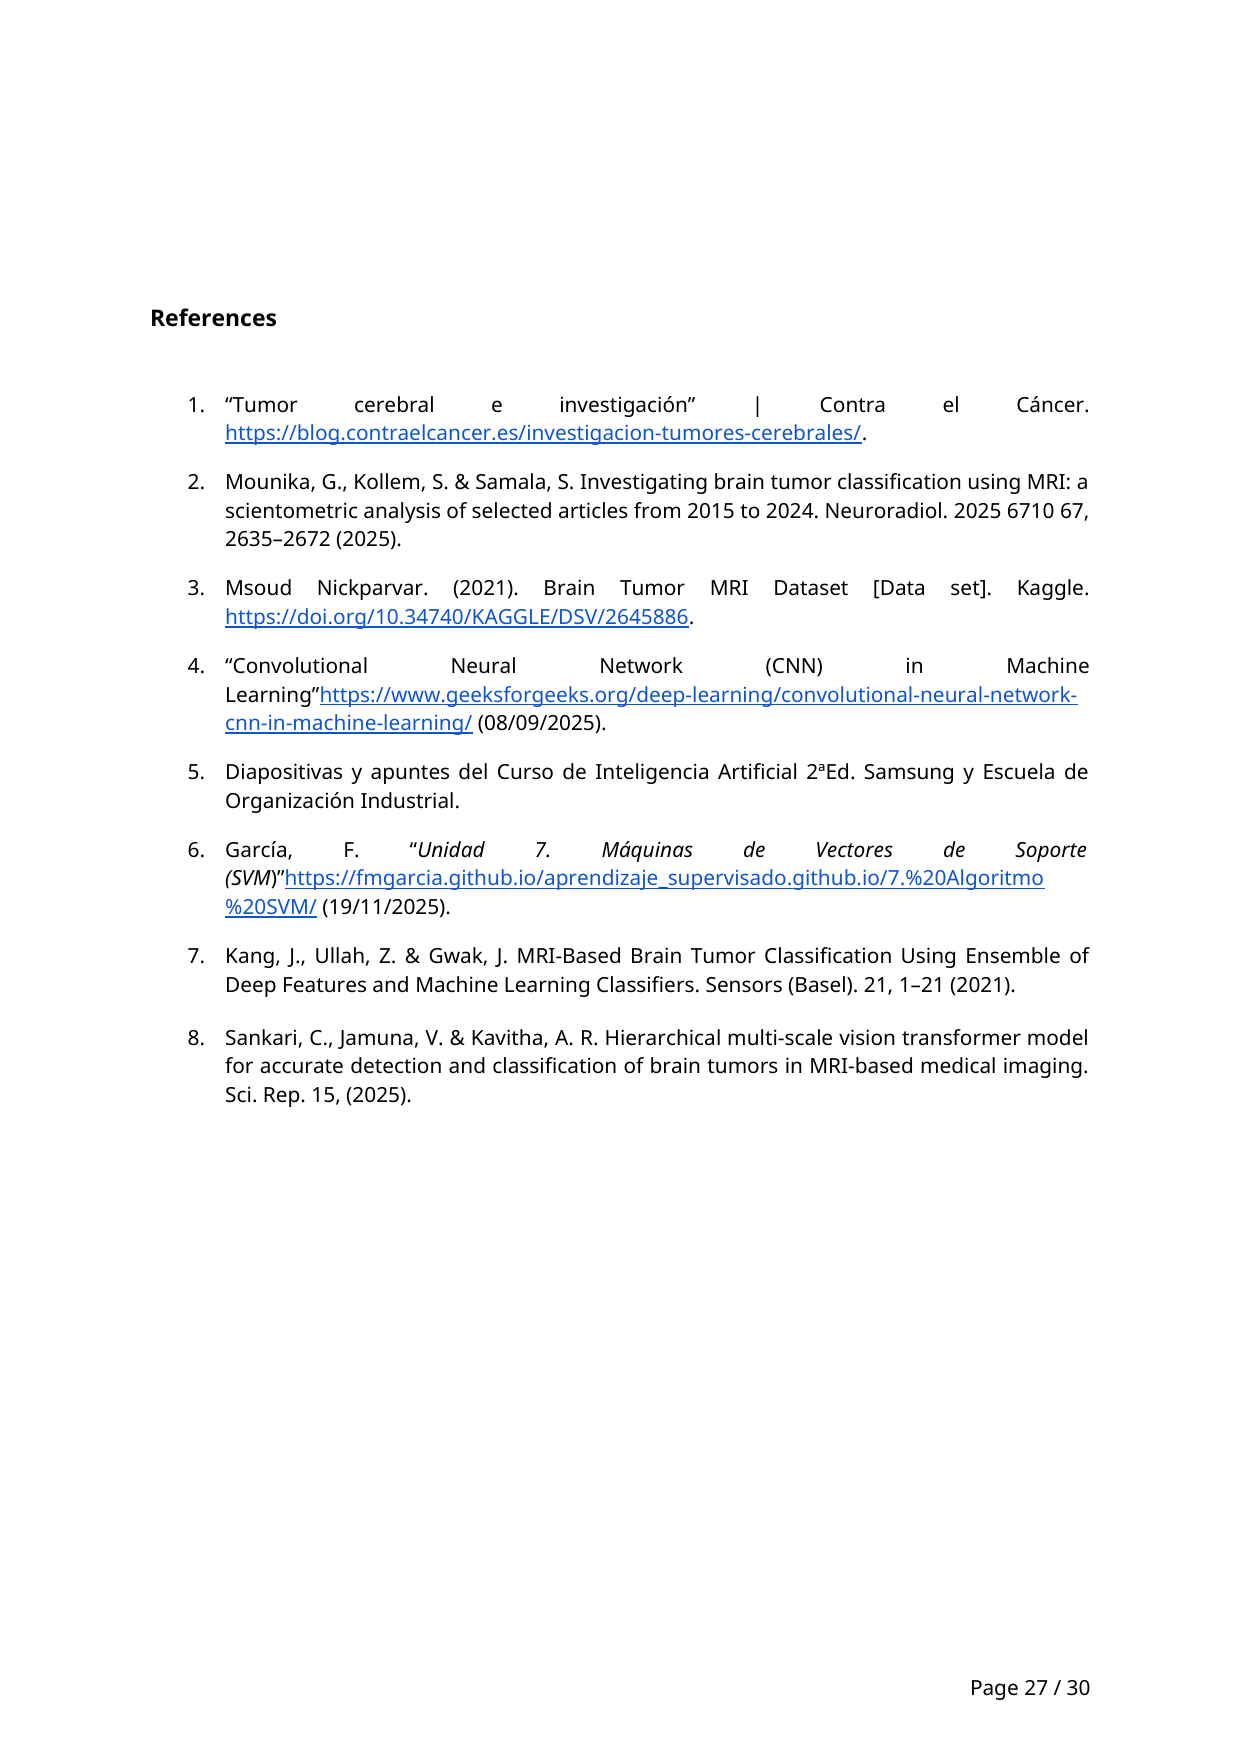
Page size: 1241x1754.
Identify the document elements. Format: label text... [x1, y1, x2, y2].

list Msoud Nickparvar. (2021). Brain Tumor MRI Dataset [Data set]. Kaggle. https://doi.org/10.34740/KAGGLE/DSV/2645886. [187, 573, 1090, 630]
list Diapositivas y apuntes del Curso de Inteligencia Artificial 2ªEd. Samsung y Escuela de Organización Industrial. [187, 757, 1090, 814]
list “Convolutional Neural Network (CNN) in Machine Learning”https://www.geeksforgeeks.org/deep-learning/convolutional-neural-network-cnn-in-machine-learning/ (08/09/2025). [187, 651, 1090, 737]
text References [150, 302, 1090, 333]
list “Tumor cerebral e investigación” | Contra el Cáncer. https://blog.contraelcancer.es/investigacion-tumores-cerebrales/. [187, 390, 1090, 447]
list García, F. “Unidad 7. Máquinas de Vectores de Soporte (SVM)”https://fmgarcia.github.io/aprendizaje_supervisado.github.io/7.%20Algoritmo%20SVM/ (19/11/2025). [187, 835, 1090, 920]
list Mounika, G., Kollem, S. & Samala, S. Investigating brain tumor classification using MRI: a scientometric analysis of selected articles from 2015 to 2024. Neuroradiol. 2025 6710 67, 2635–2672 (2025). [187, 467, 1090, 553]
list Sankari, C., Jamuna, V. & Kavitha, A. R. Hierarchical multi-scale vision transformer model for accurate detection and classification of brain tumors in MRI-based medical imaging. Sci. Rep. 15, (2025). [187, 1023, 1090, 1108]
list Kang, J., Ullah, Z. & Gwak, J. MRI-Based Brain Tumor Classification Using Ensemble of Deep Features and Machine Learning Classifiers. Sensors (Basel). 21, 1–21 (2021). [187, 941, 1090, 998]
